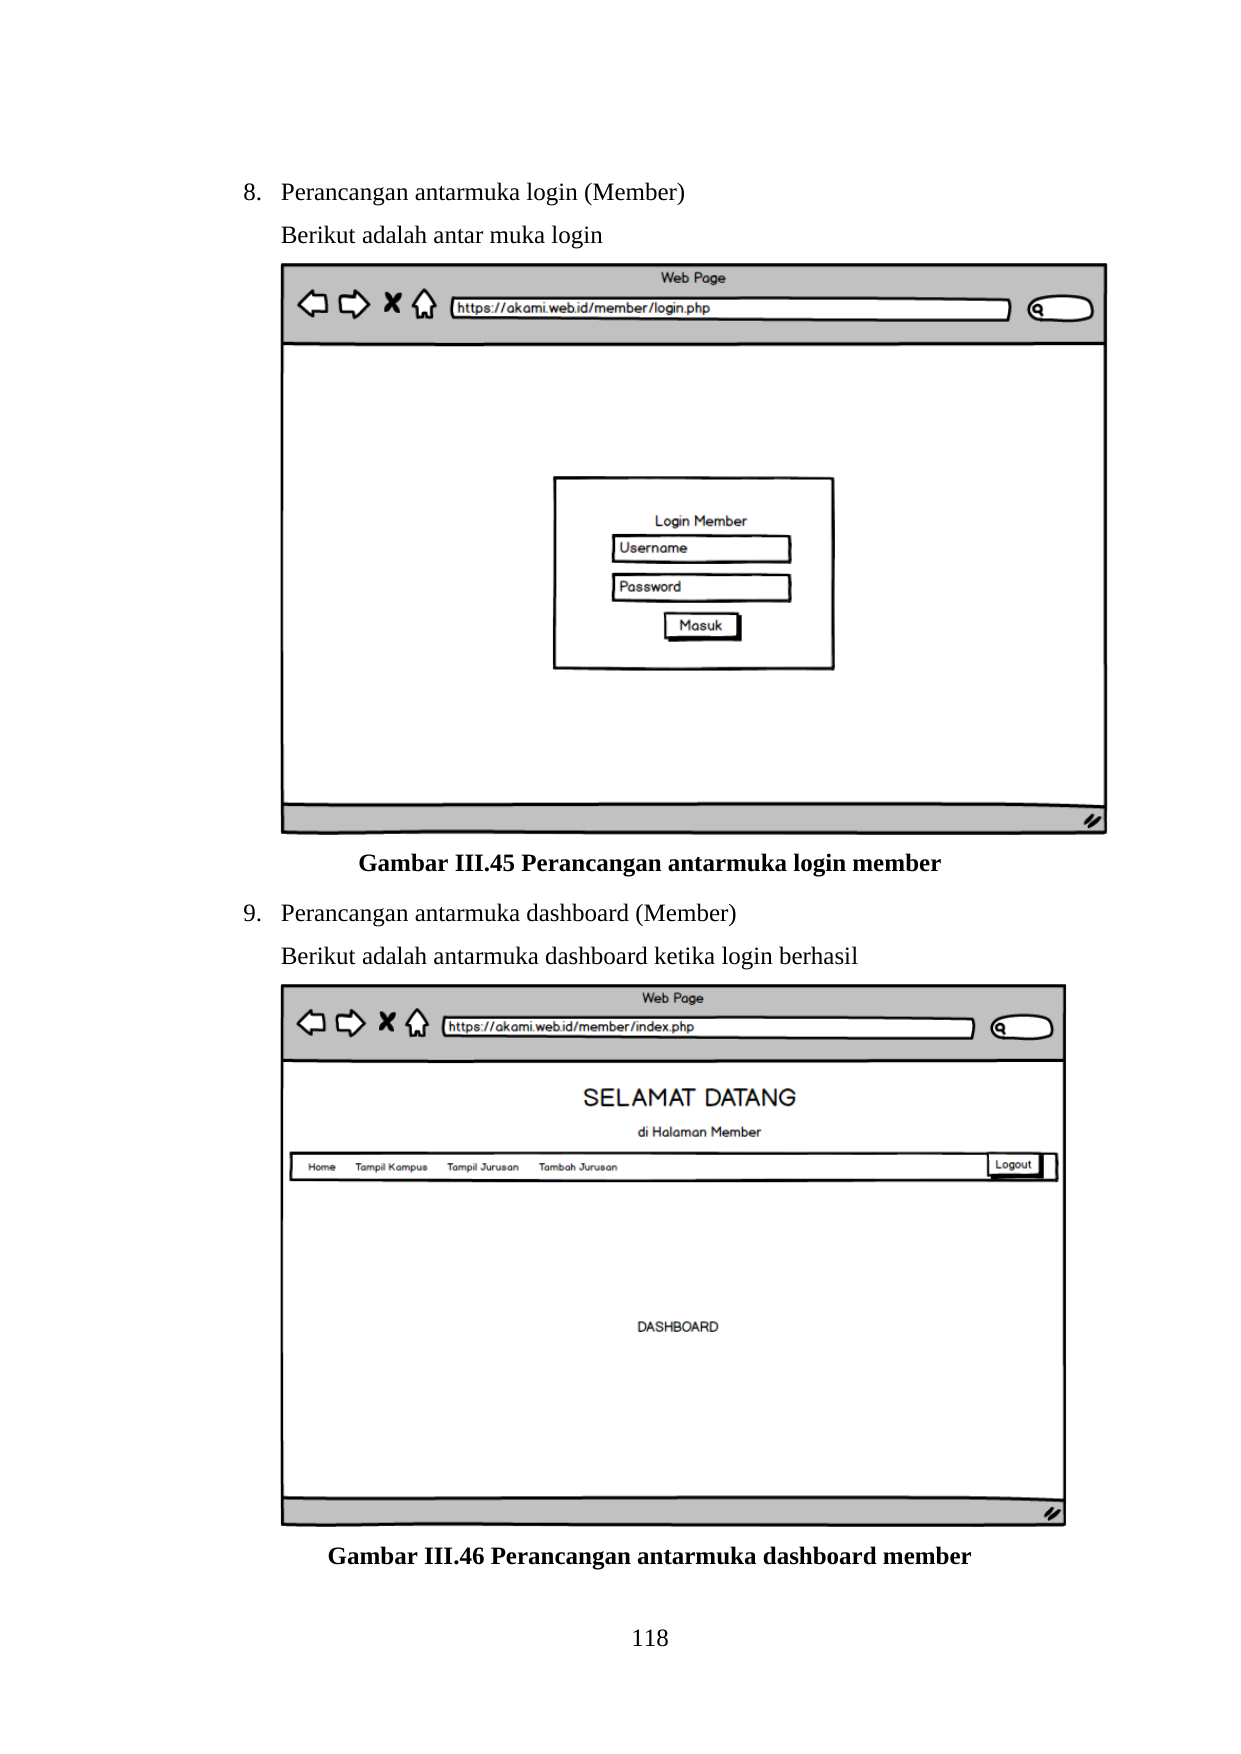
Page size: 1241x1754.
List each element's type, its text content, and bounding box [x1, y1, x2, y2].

picture [280, 263, 1108, 835]
picture [280, 984, 1067, 1527]
text Gambar III.46 Perancangan antarmuka dashboard member [236, 1541, 1063, 1570]
list Berikut adalah antarmuka dashboard ketika login berhasil [281, 941, 1063, 970]
list Berikut adalah antar muka login [281, 220, 1063, 249]
list Perancangan antarmuka login (Member) [243, 177, 1063, 206]
list Perancangan antarmuka dashboard (Member) [243, 898, 1063, 927]
text Gambar III.45 Perancangan antarmuka login member [236, 848, 1063, 877]
